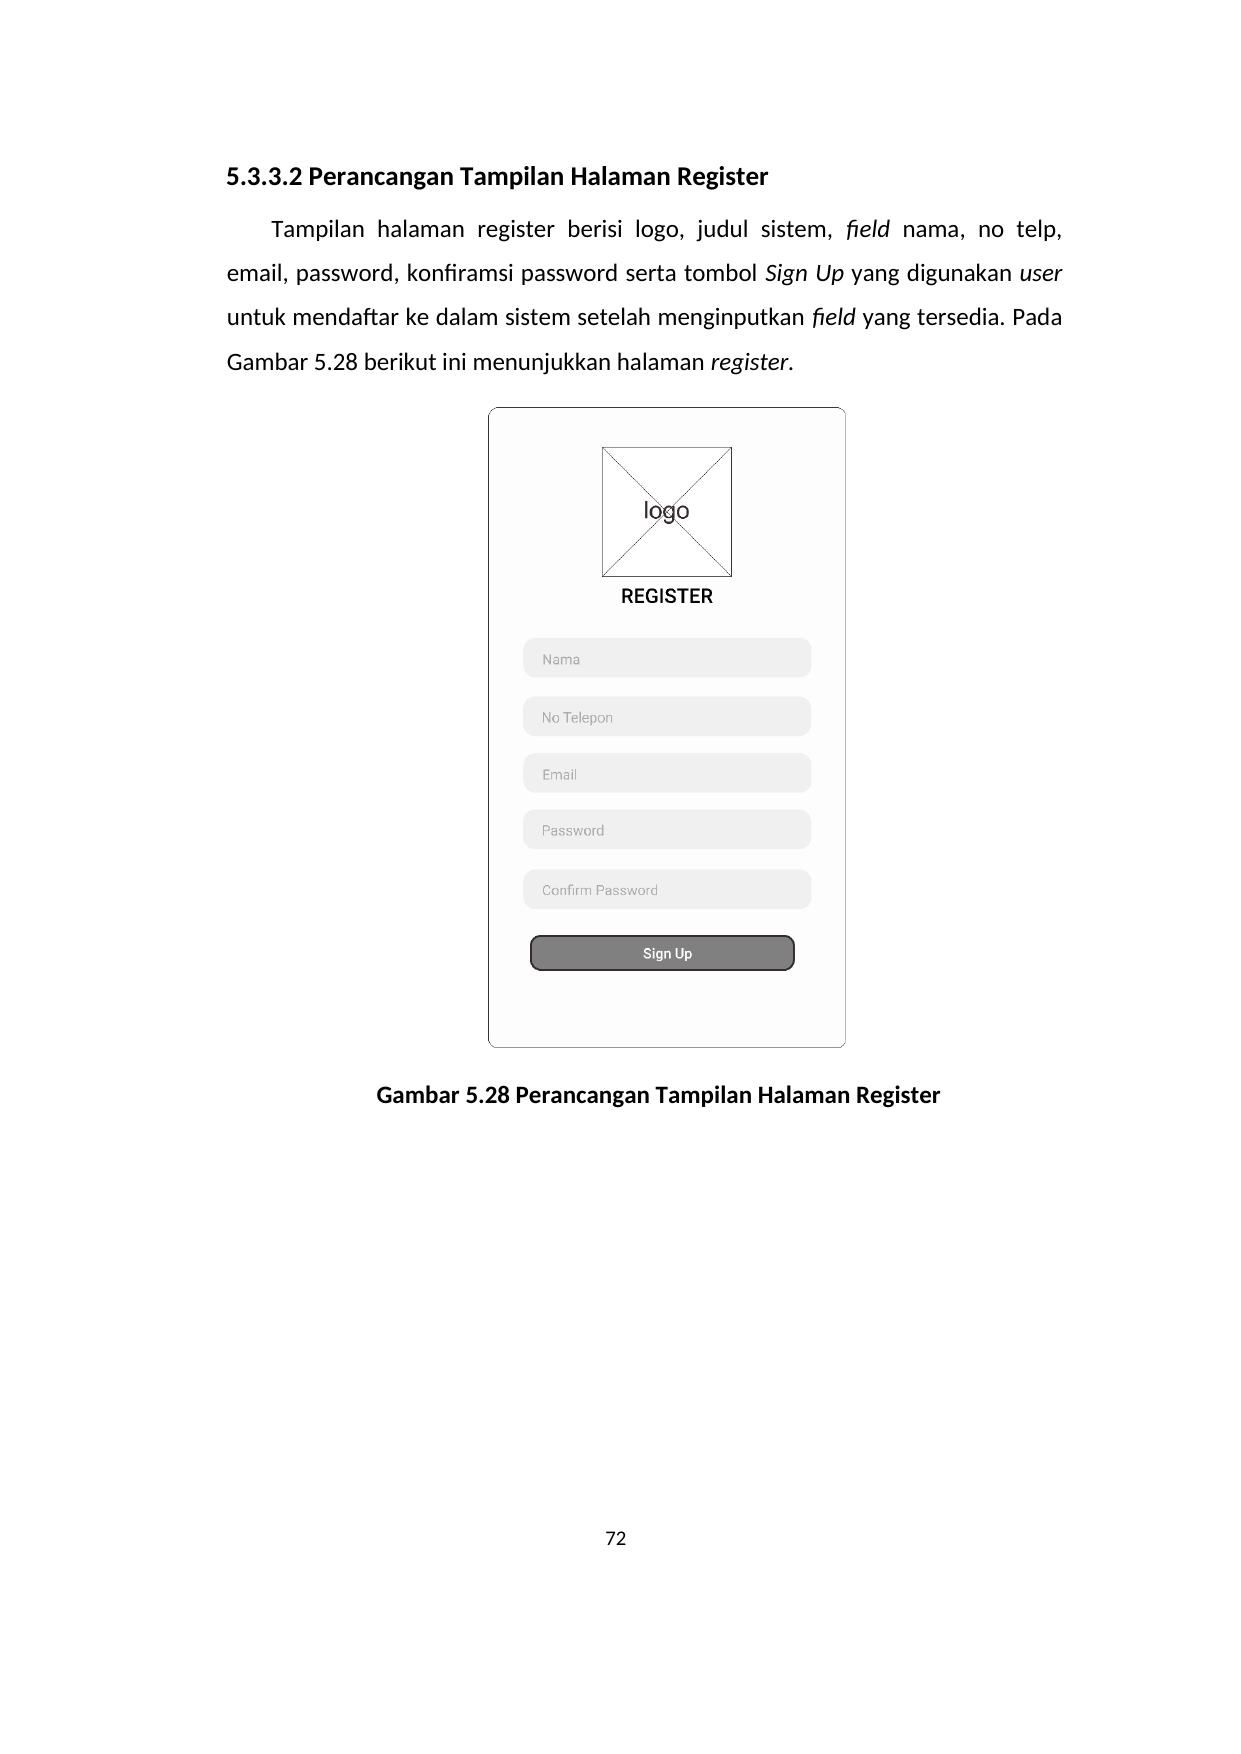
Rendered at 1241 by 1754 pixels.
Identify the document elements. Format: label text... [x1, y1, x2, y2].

subtitle Gambar 5.28 Perancangan Tampilan Halaman Register [226, 1079, 1092, 1110]
text Tampilan halaman register berisi logo, judul sistem, field nama, no telp, email, password, konfiramsi password serta tombol Sign Up yang digunakan user untuk mendaftar ke dalam sistem setelah menginputkan field yang tersedia. Pada Gambar 5.28 berikut ini menunjukkan halaman register. [227, 213, 1062, 376]
picture [488, 407, 846, 1048]
subtitle 5.3.3.2 Perancangan Tampilan Halaman Register [226, 159, 1092, 192]
